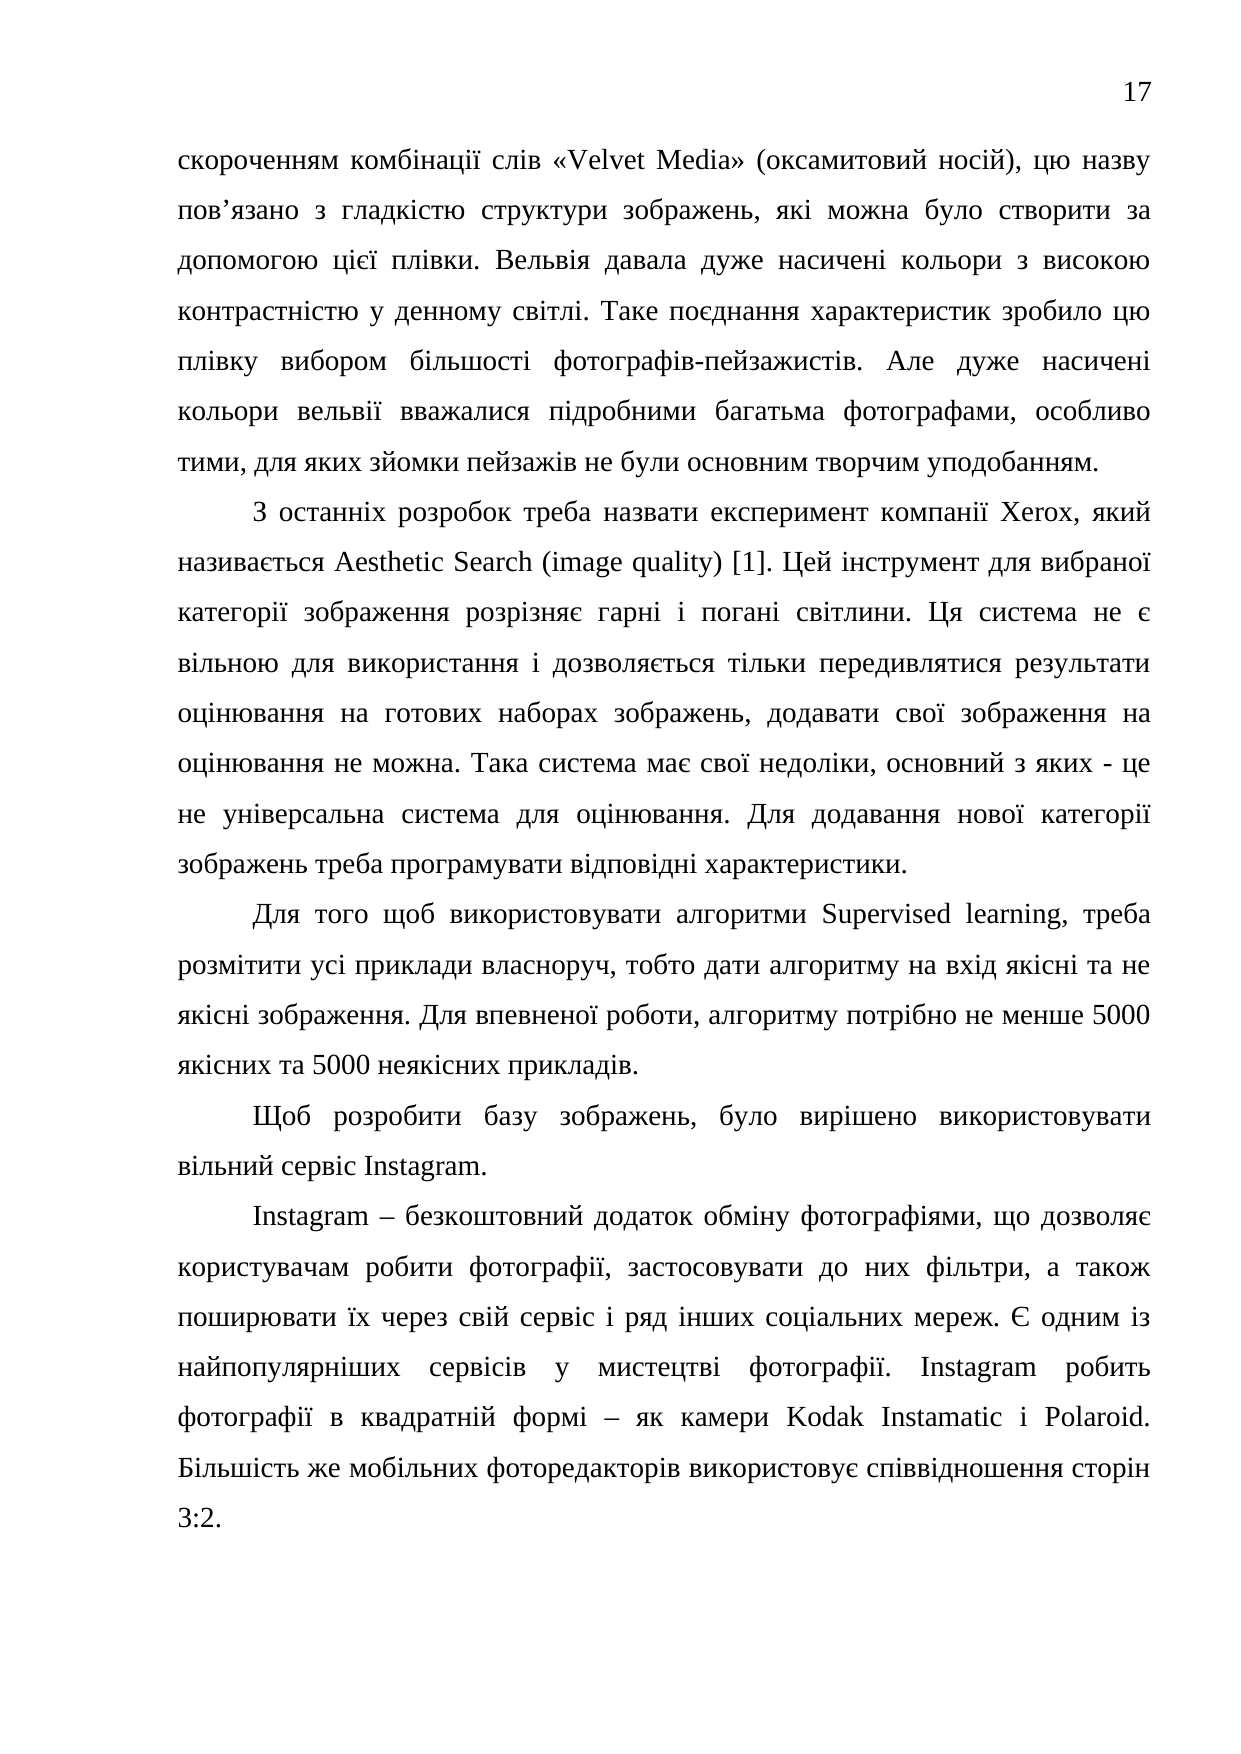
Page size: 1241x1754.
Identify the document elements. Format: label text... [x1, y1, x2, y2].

text З останніх розробок треба назвати експеримент компанії Xerox, який називається Aesthetic Search (image quality) [1]. Цей інструмент для вибраної категорії зображення розрізняє гарні і погані світлини. Ця система не є вільною для використання і дозволяється тільки передивлятися результати оцінювання на готових наборах зображень, додавати свої зображення на оцінювання не можна. Така система має свої недоліки, основний з яких - це не універсальна система для оцінювання. Для додавання нової категорії зображень треба програмувати відповідні характеристики. [177, 494, 1152, 880]
text Щоб розробити базу зображень, було вирішено використовувати вільний сервіс Instagram. [177, 1098, 1152, 1182]
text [177, 142, 1152, 477]
text Instagram – безкоштовний додаток обміну фотографіями, що дозволяє користувачам робити фотографії, застосовувати до них фільтри, а також поширювати їх через свій сервіс і ряд інших соціальних мереж. Є одним із найпопулярніших сервісів у мистецтві фотографії. Instagram робить фотографії в квадратній формі – як камери Kodak Instamatic і Polaroid. Більшість же мобільних фоторедакторів використовує співвідношення сторін 3:2. [177, 1198, 1152, 1534]
text Для того щоб використовувати алгоритми Supervised learning, треба розмітити усі приклади власноруч, тобто дати алгоритму на вхід якісні та не якісні зображення. Для впевненої роботи, алгоритму потрібно не менше 5000 якісних та 5000 неякісних прикладів. [177, 896, 1152, 1081]
